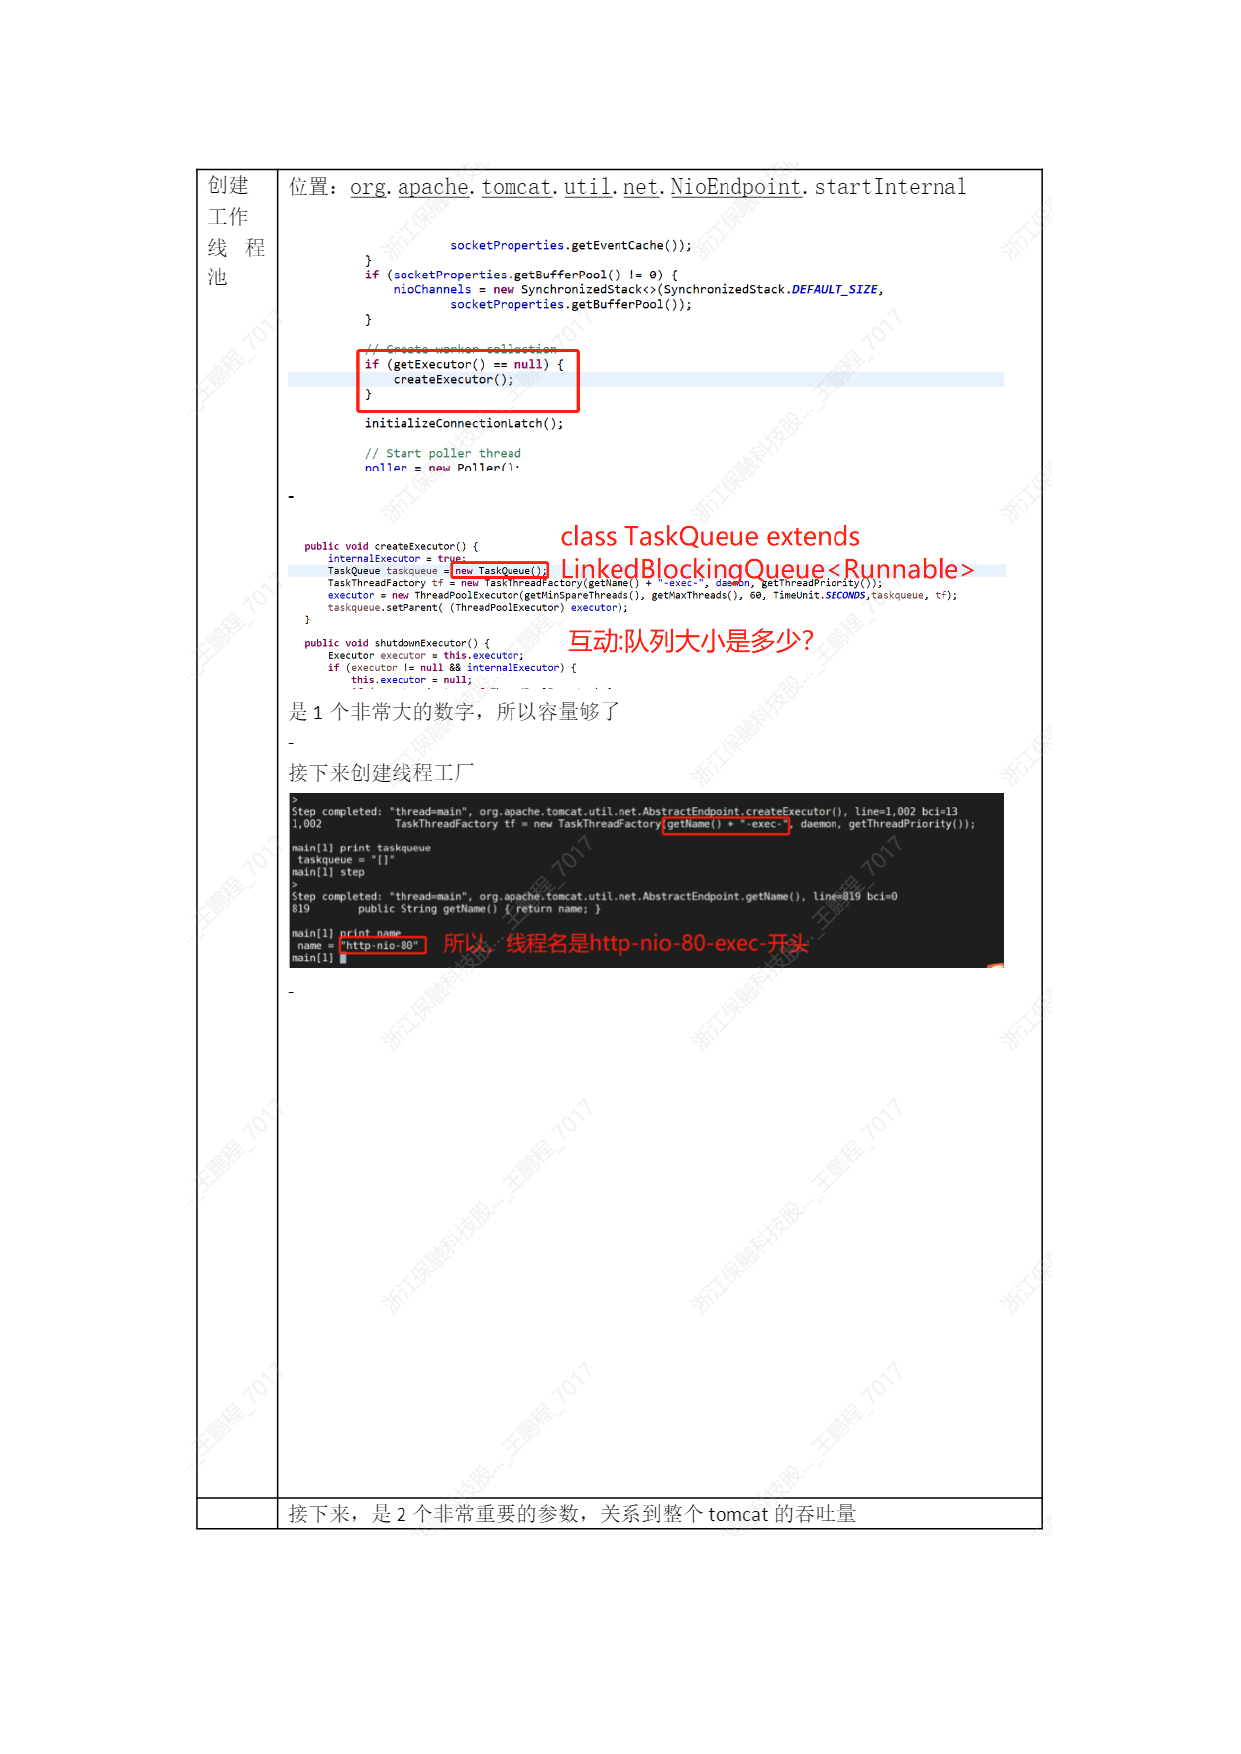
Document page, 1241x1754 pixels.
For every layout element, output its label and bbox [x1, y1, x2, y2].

picture [187, 162, 1052, 1536]
